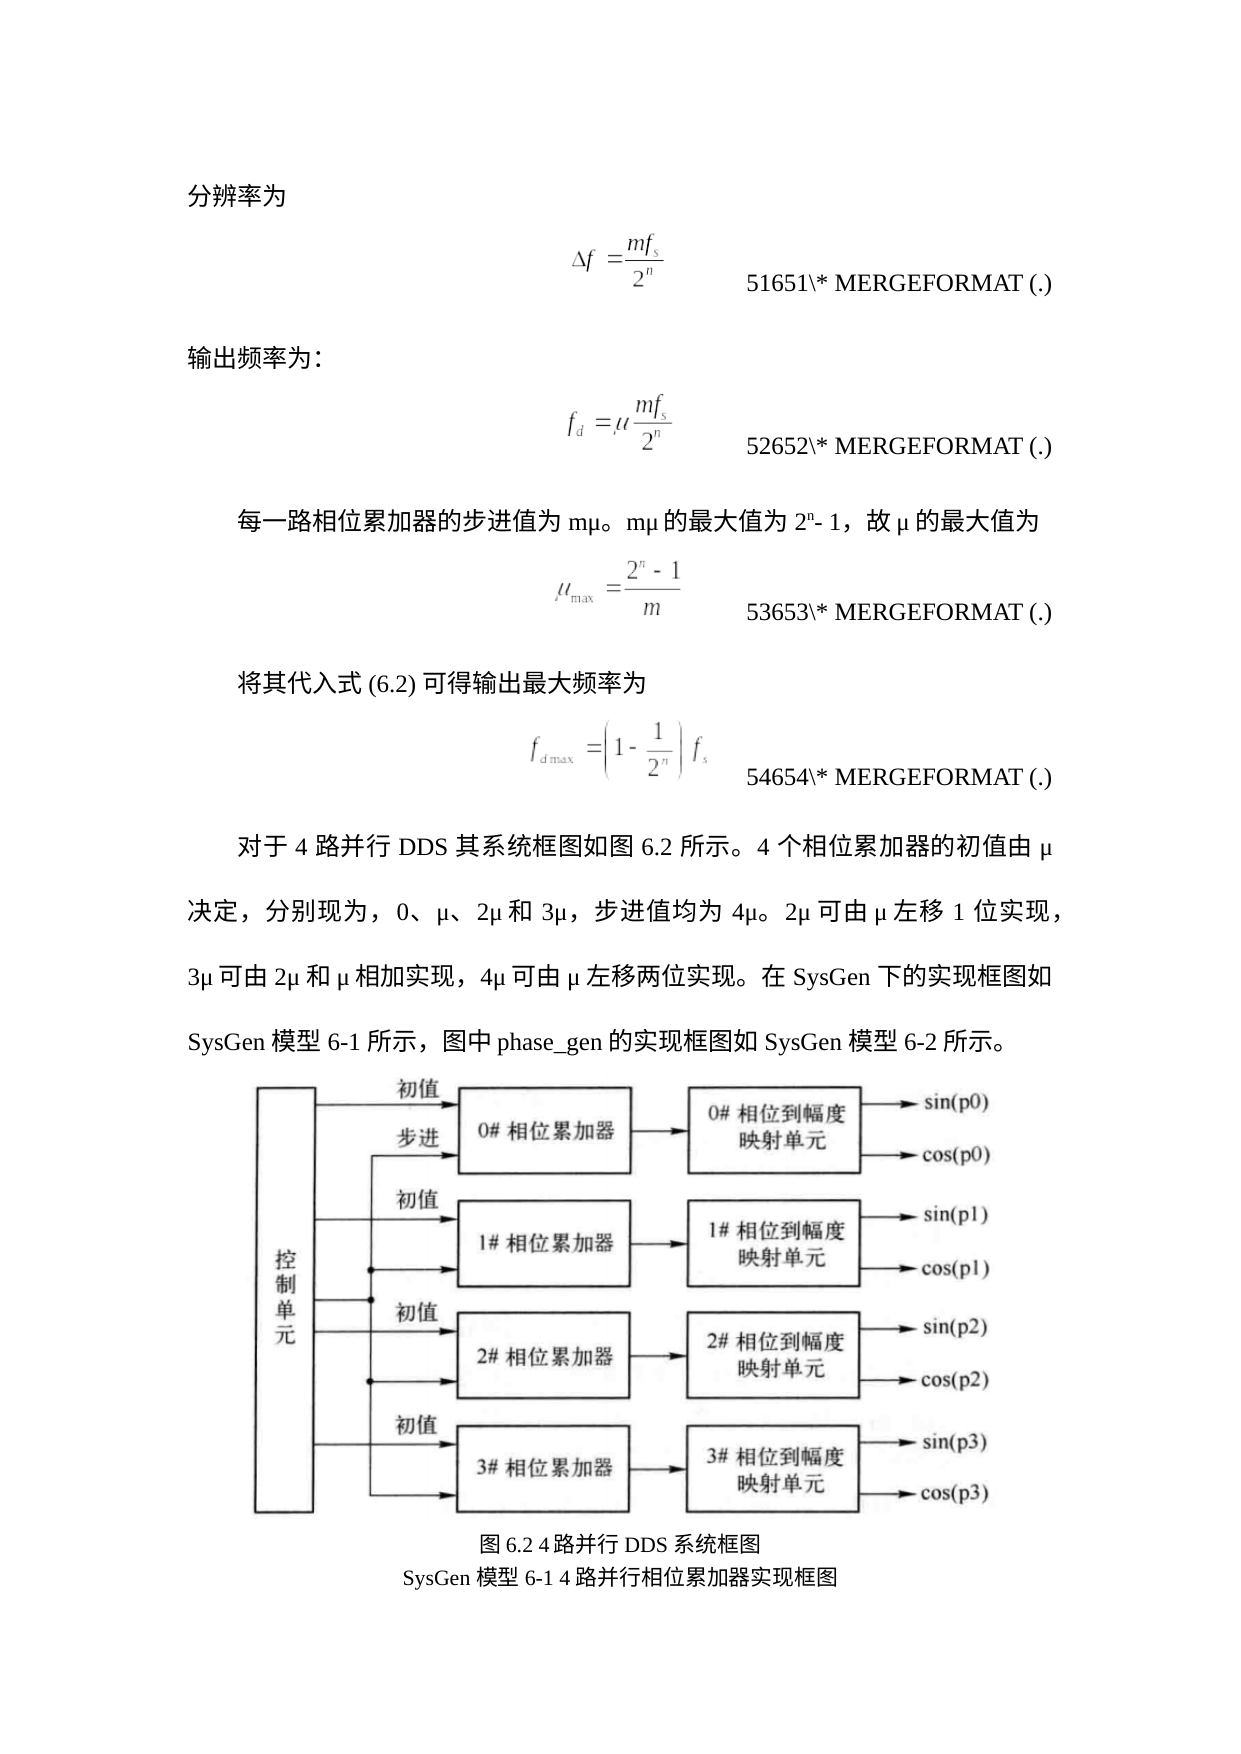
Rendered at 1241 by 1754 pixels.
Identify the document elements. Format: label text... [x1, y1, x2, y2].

text 输出频率为： [187, 324, 1053, 389]
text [187, 162, 1053, 227]
text SysGen 模型 6-1 4 路并行相位累加器实现框图 [187, 1559, 1053, 1592]
picture [243, 1072, 997, 1519]
text 对于 4 路并行 DDS 其系统框图如图 6.2 所示。4 个相位累加器的初值由 μ 决定，分别现为，0、μ、2μ和 3μ，步进值均为 4μ。2μ可由μ左移 1 位实现，3μ可由 2μ 和μ相加实现，4μ可由 μ 左移两位实现。在 SysGen 下的实现框图如 SysGen 模型 6-1 所示，图中phase_gen 的实现框图如 SysGen 模型 6-2 所示。 [187, 812, 1053, 1072]
text 图6.2 4路并行 DDS 系统框图 [187, 1527, 1053, 1559]
text 每一路相位累加器的步进值为 mμ。mμ的最大值为 2n- 1，故μ的最大值为 [187, 487, 1053, 552]
text 将其代入式 (6.2) 可得输出最大频率为 [187, 649, 1053, 714]
